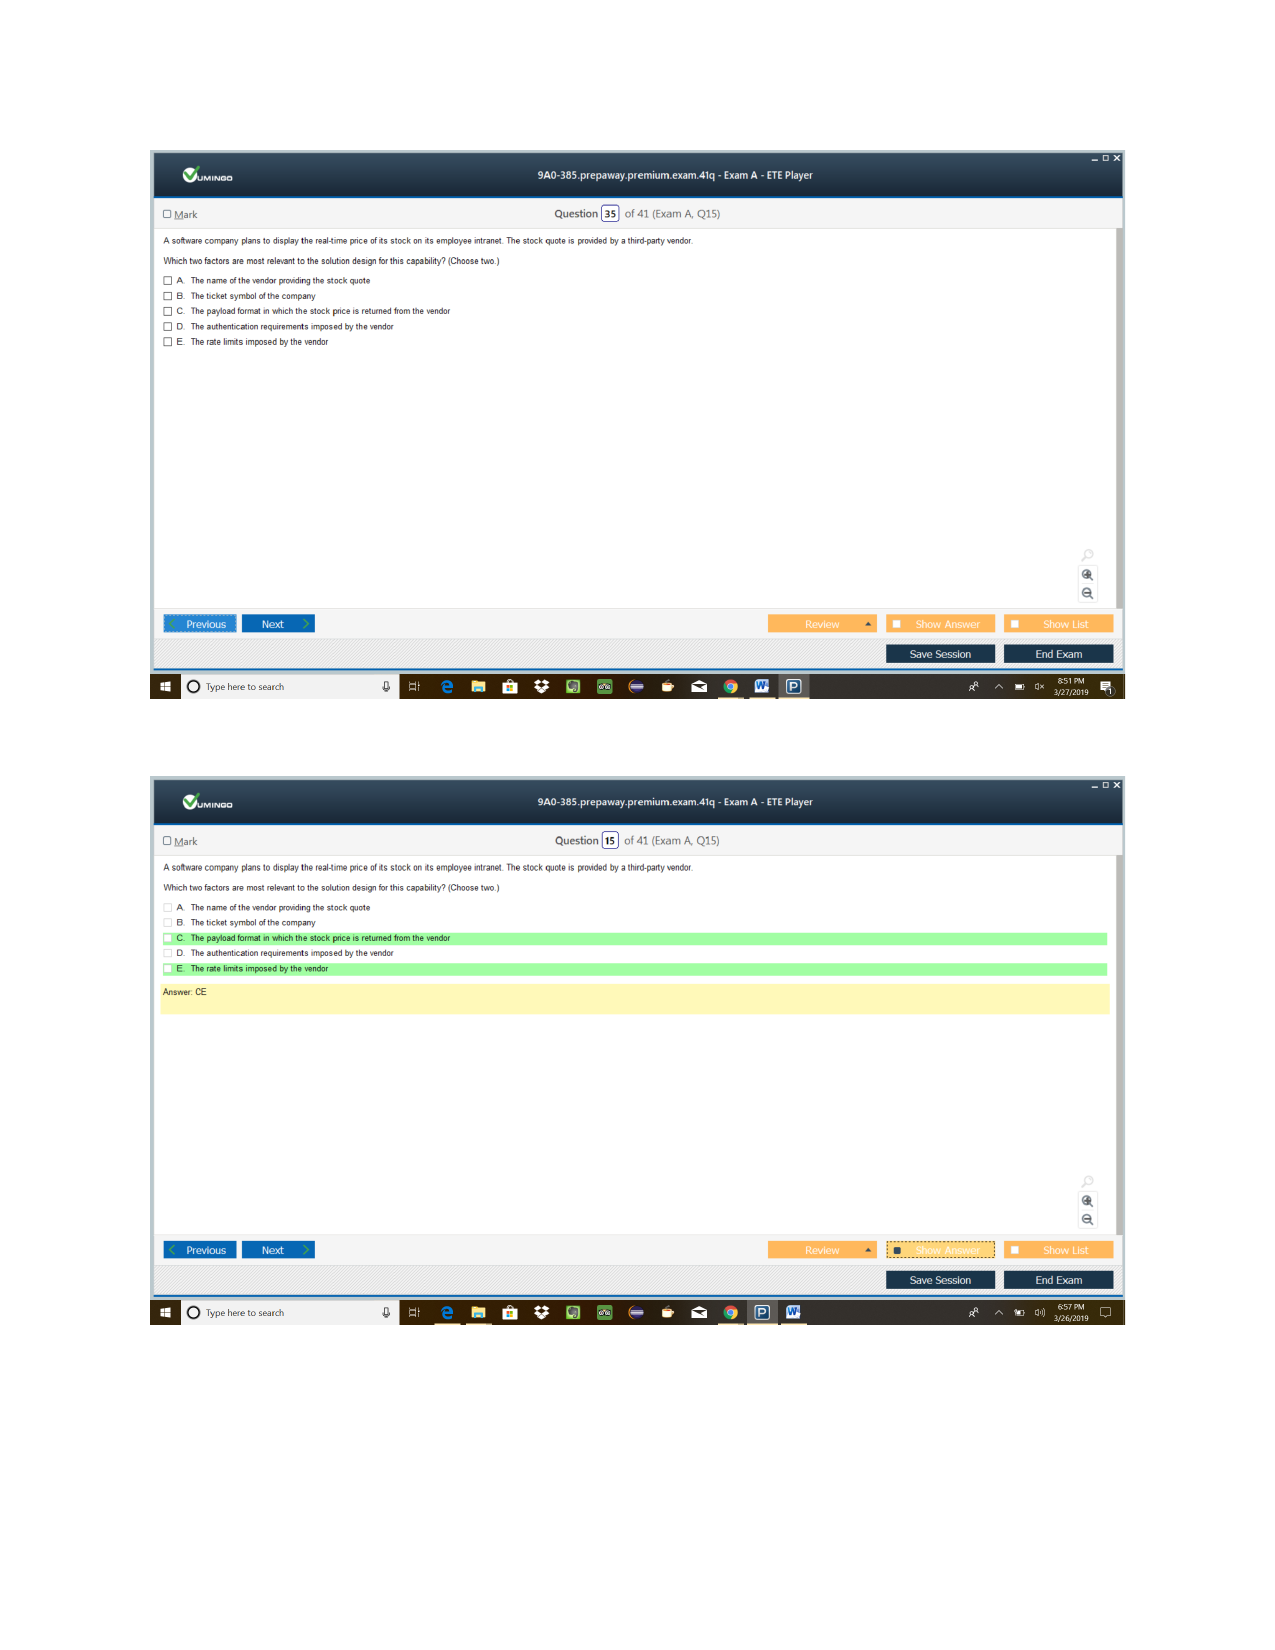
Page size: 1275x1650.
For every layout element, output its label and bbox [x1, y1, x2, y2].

picture [150, 776, 1125, 1325]
picture [150, 150, 1125, 699]
